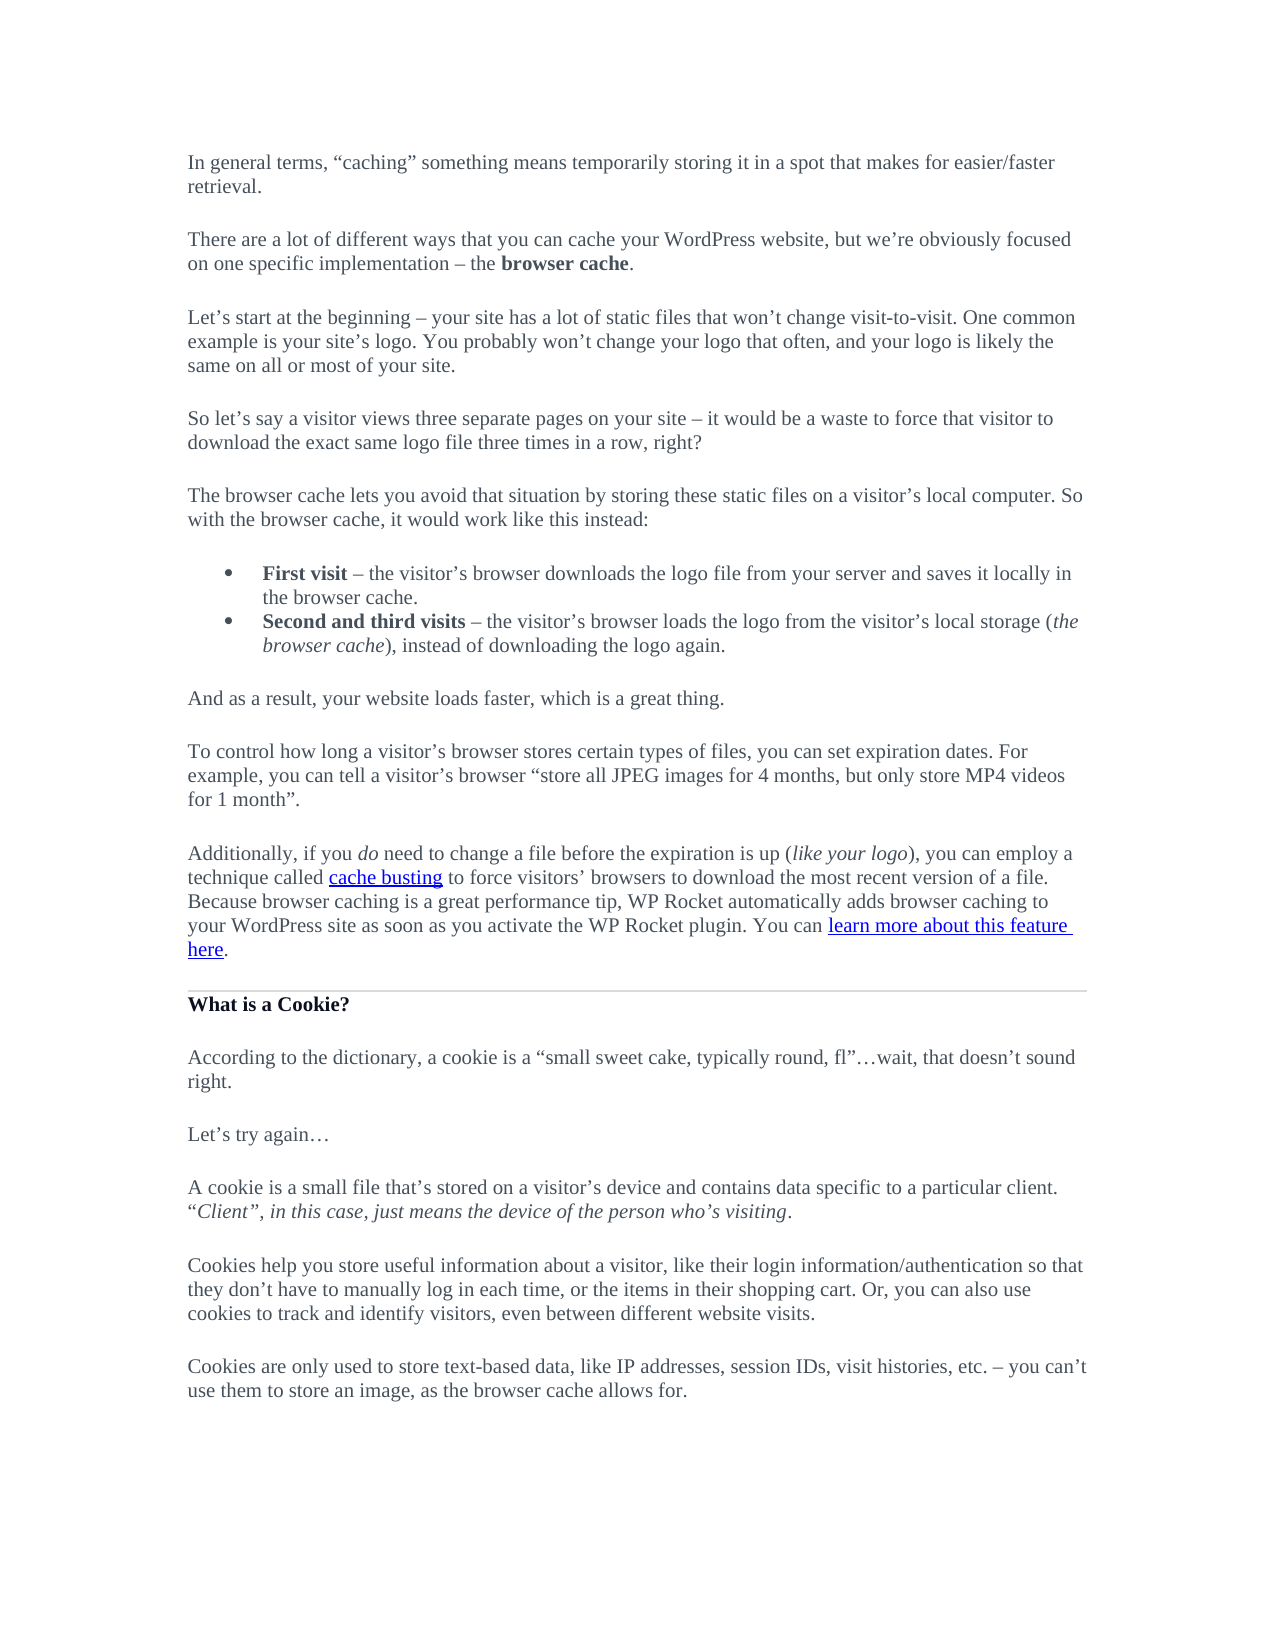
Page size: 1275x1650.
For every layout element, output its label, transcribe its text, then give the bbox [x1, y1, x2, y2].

text Let’s try again… [187, 1122, 1087, 1146]
text Cookies are only used to store text-based data, like IP addresses, session IDs, visit histories, etc. – you can’t use them to store an image, as the browser cache allows for. [187, 1354, 1087, 1402]
list First visit – the visitor’s browser downloads the logo file from your server and saves it locally in the browser cache. [225, 561, 1087, 609]
text There are a lot of different ways that you can cache your WordPress website, but we’re obviously focused on one specific implementation – the browser cache. [187, 227, 1087, 275]
text In general terms, “caching” something means temporarily storing it in a spot that makes for easier/faster retrieval. [187, 150, 1087, 198]
text According to the dictionary, a cookie is a “small sweet cake, typically round, fl”…wait, that doesn’t sound right. [187, 1045, 1087, 1093]
text And as a result, your website loads faster, which is a great thing. [187, 686, 1087, 710]
list Second and third visits – the visitor’s browser loads the logo from the visitor’s local storage (the browser cache), instead of downloading the logo again. [225, 609, 1087, 657]
text A cookie is a small file that’s stored on a visitor’s device and contains data specific to a particular client. “Client”, in this case, just means the device of the person who’s visiting. [187, 1175, 1087, 1223]
text Additionally, if you do need to change a file before the expiration is up (like your logo), you can employ a technique called cache busting to force visitors’ browsers to download the most recent version of a file. [187, 841, 1087, 889]
text Cookies help you store useful information about a visitor, like their login information/authentication so that they don’t have to manually log in each time, or the items in their shopping cart. Or, you can also use cookies to track and identify visitors, even between different website visits. [187, 1253, 1087, 1325]
text So let’s say a visitor views three separate pages on your site – it would be a waste to force that visitor to download the exact same logo file three times in a row, right? [187, 406, 1087, 454]
text To control how long a visitor’s browser stores certain types of files, you can set expiration dates. For example, you can tell a visitor’s browser “store all JPEG images for 4 months, but only store MP4 videos for 1 month”. [187, 739, 1087, 811]
subtitle What is a Cookie? [187, 991, 1087, 1016]
text Because browser caching is a great performance tip, WP Rocket automatically adds browser caching to your WordPress site as soon as you activate the WP Rocket plugin. You can learn more about this feature here. [187, 889, 1087, 961]
text Let’s start at the beginning – your site has a lot of static files that won’t change visit-to-visit. One common example is your site’s logo. You probably won’t change your logo that often, and your logo is likely the same on all or most of your site. [187, 304, 1087, 377]
text The browser cache lets you avoid that situation by storing these static files on a visitor’s local computer. So with the browser cache, it would work like this instead: [187, 483, 1087, 531]
